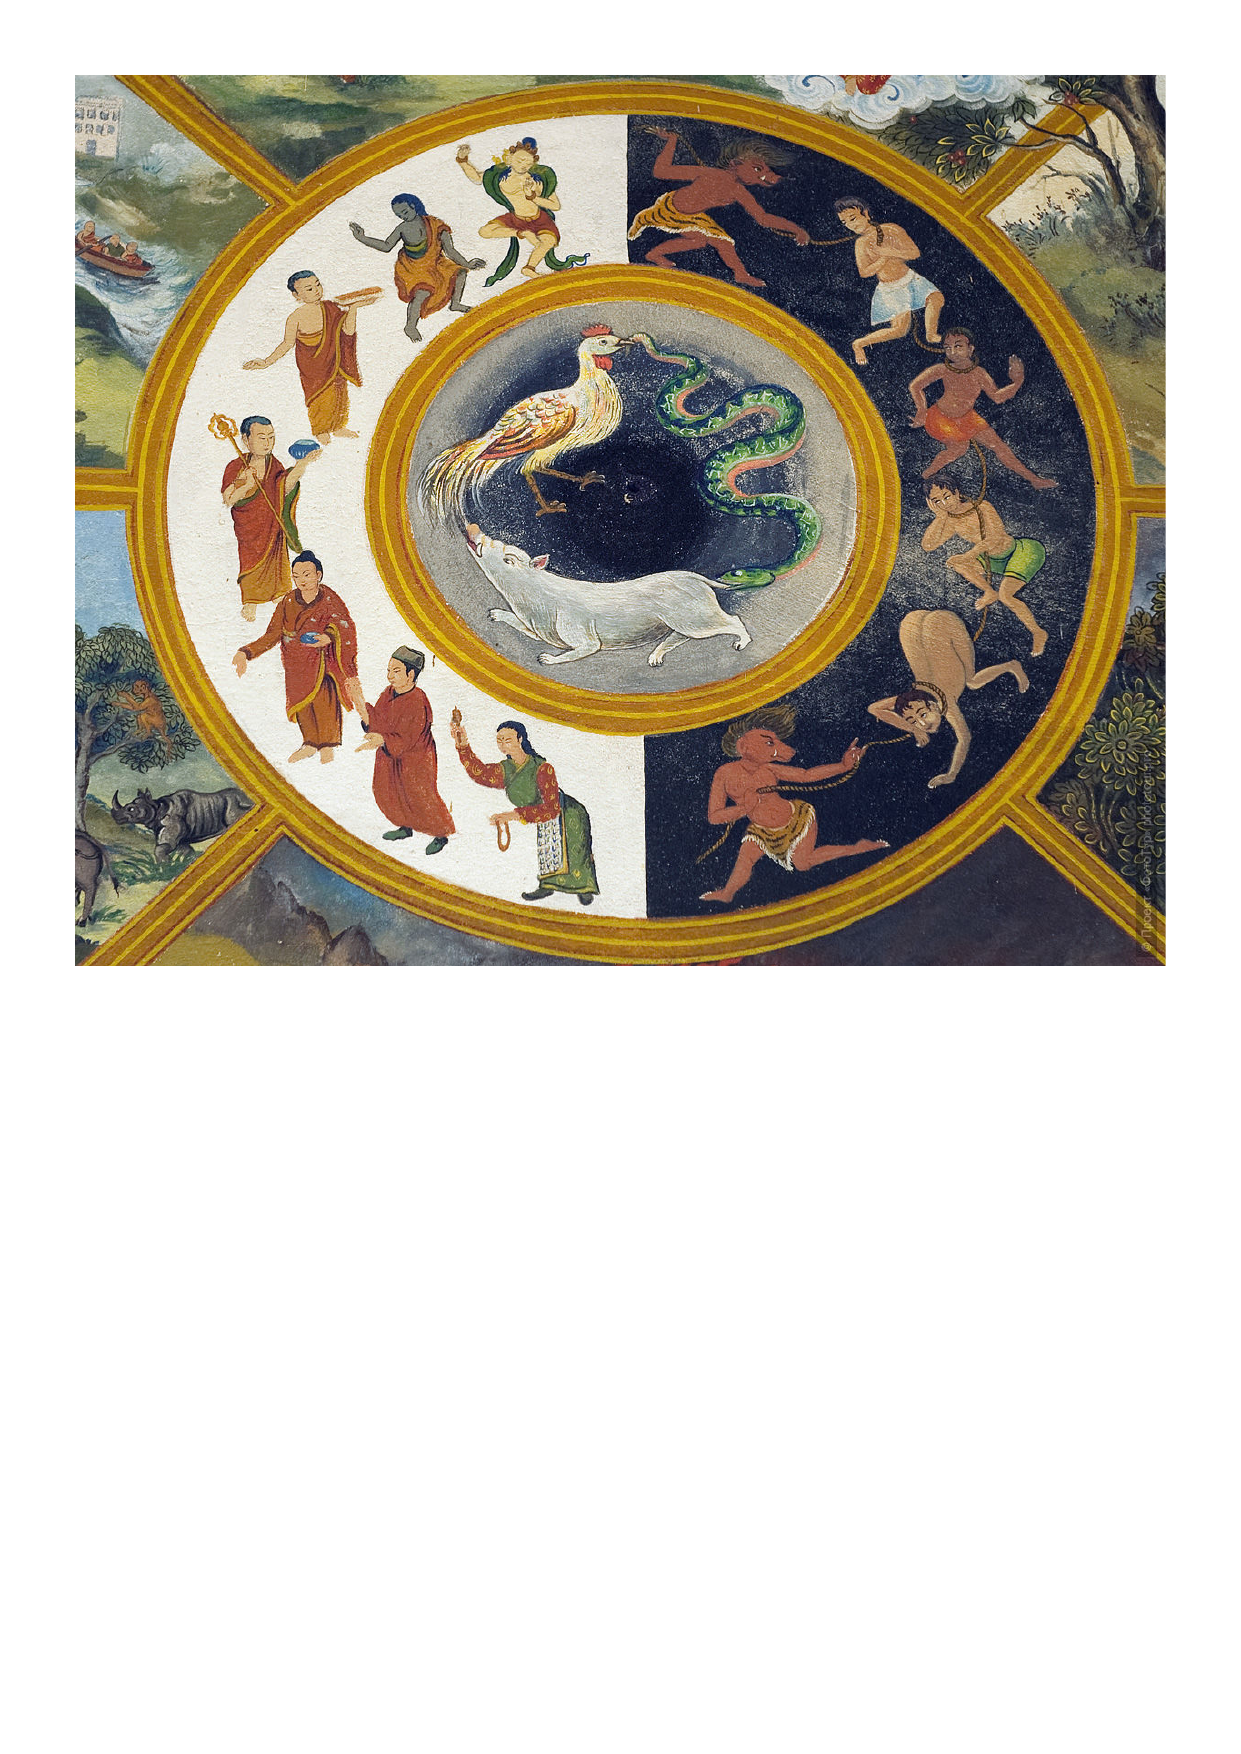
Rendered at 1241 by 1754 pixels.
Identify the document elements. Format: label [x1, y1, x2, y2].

picture [75, 75, 1166, 966]
